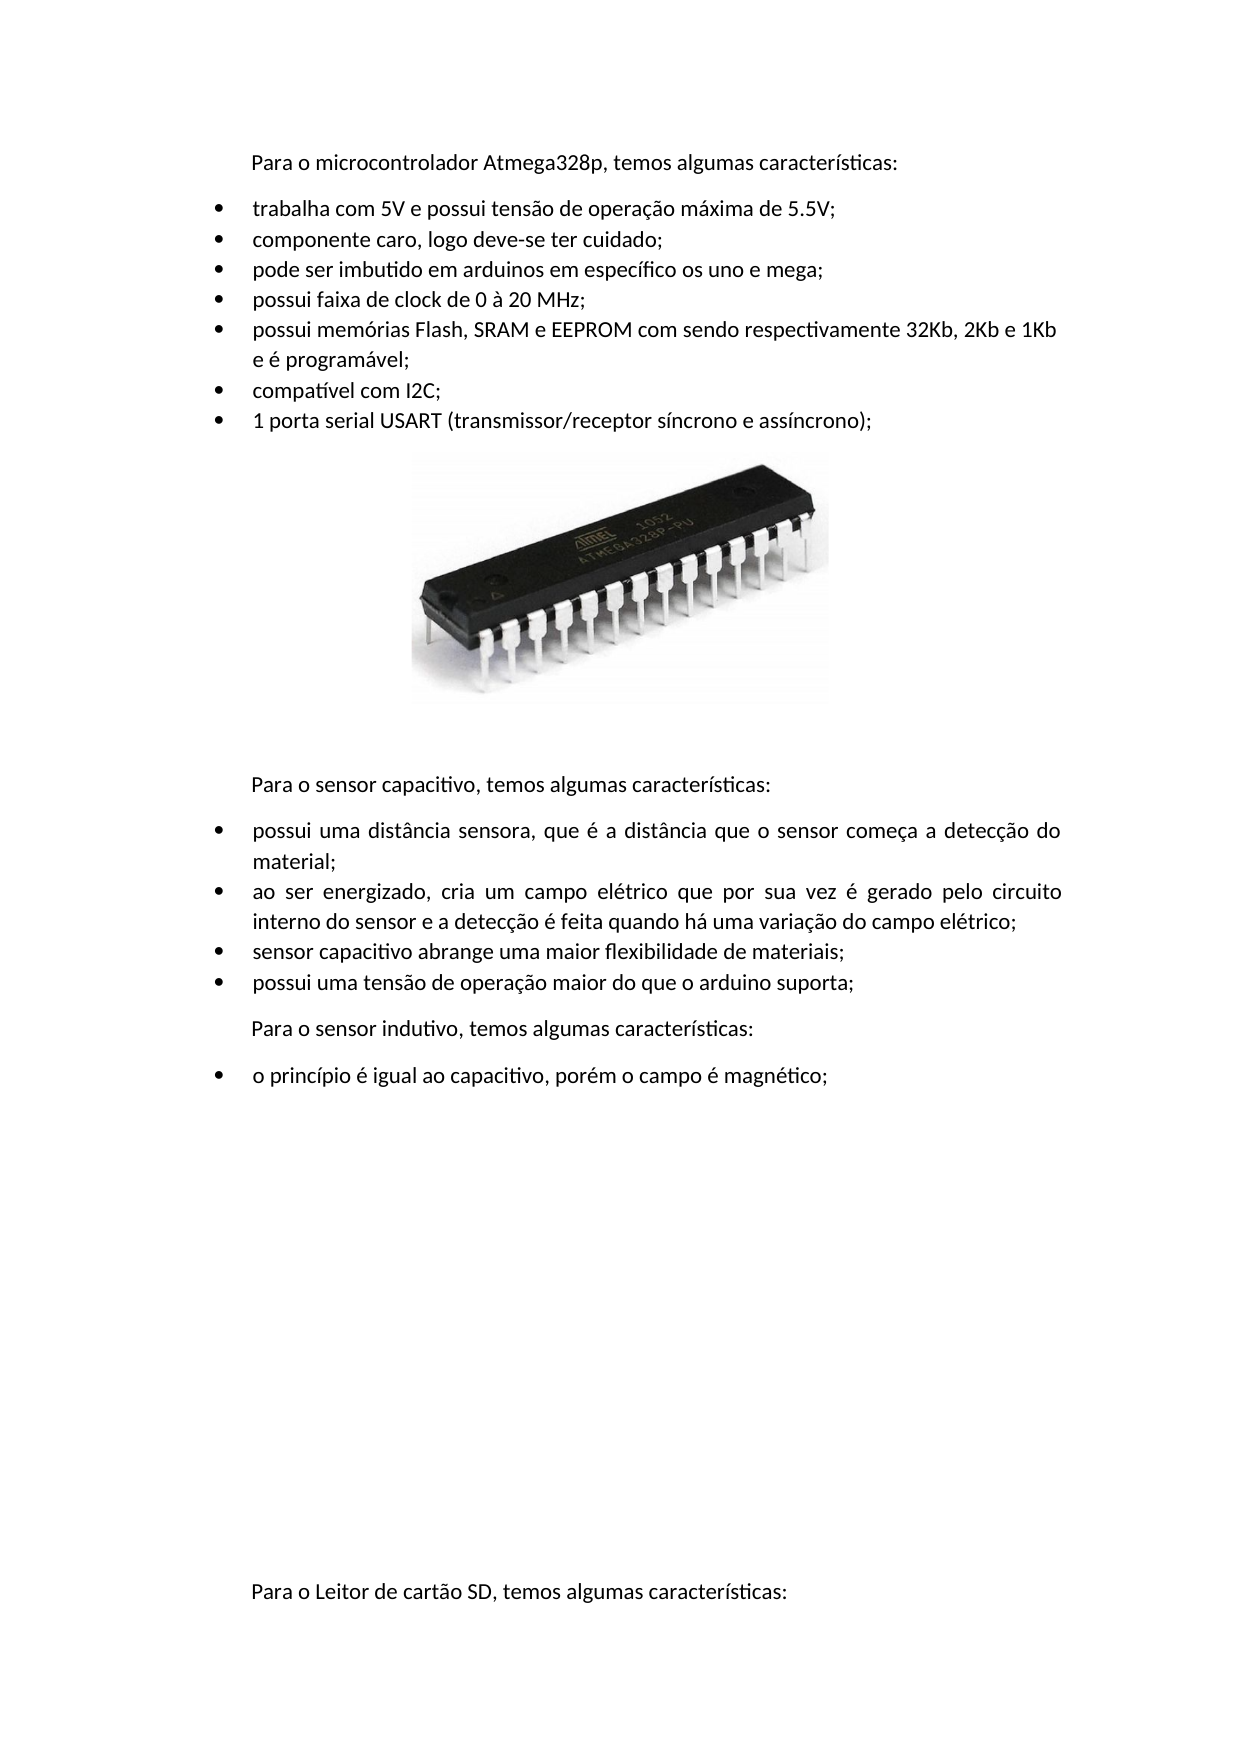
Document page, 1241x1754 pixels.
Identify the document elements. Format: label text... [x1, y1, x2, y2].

list possui uma distância sensora, que é a distância que o sensor começa a detecção do material; [215, 817, 1063, 875]
list sensor capacitivo abrange uma maior flexibilidade de materiais; [215, 937, 1063, 966]
text Para o sensor capacitivo, temos algumas características: [177, 770, 1063, 798]
list pode ser imbutido em arduinos em específico os uno e mega; [215, 255, 1063, 283]
list compatível com I2C; [215, 376, 1063, 404]
list possui uma tensão de operação maior do que o arduino suporta; [215, 968, 1063, 996]
list componente caro, logo deve-se ter cuidado; [215, 225, 1063, 253]
text Para o Leitor de cartão SD, temos algumas características: [177, 1577, 1063, 1605]
list possui memórias Flash, SRAM e EEPROM com sendo respectivamente 32Kb, 2Kb e 1Kb e é programável; [215, 315, 1063, 373]
text Para o sensor indutivo, temos algumas características: [251, 1014, 1063, 1043]
list 1 porta serial USART (transmissor/receptor síncrono e assíncrono); [215, 406, 1063, 434]
list possui faixa de clock de 0 à 20 MHz; [215, 285, 1063, 313]
list ao ser energizado, cria um campo elétrico que por sua vez é gerado pelo circuito interno do sensor e a detecção é feita quando há uma variação do campo elétrico; [215, 877, 1063, 935]
picture [411, 452, 829, 704]
list o princípio é igual ao capacitivo, porém o campo é magnético; [215, 1061, 1063, 1089]
list trabalha com 5V e possui tensão de operação máxima de 5.5V; [215, 194, 1063, 222]
text Para o microcontrolador Atmega328p, temos algumas características: [177, 148, 1063, 176]
